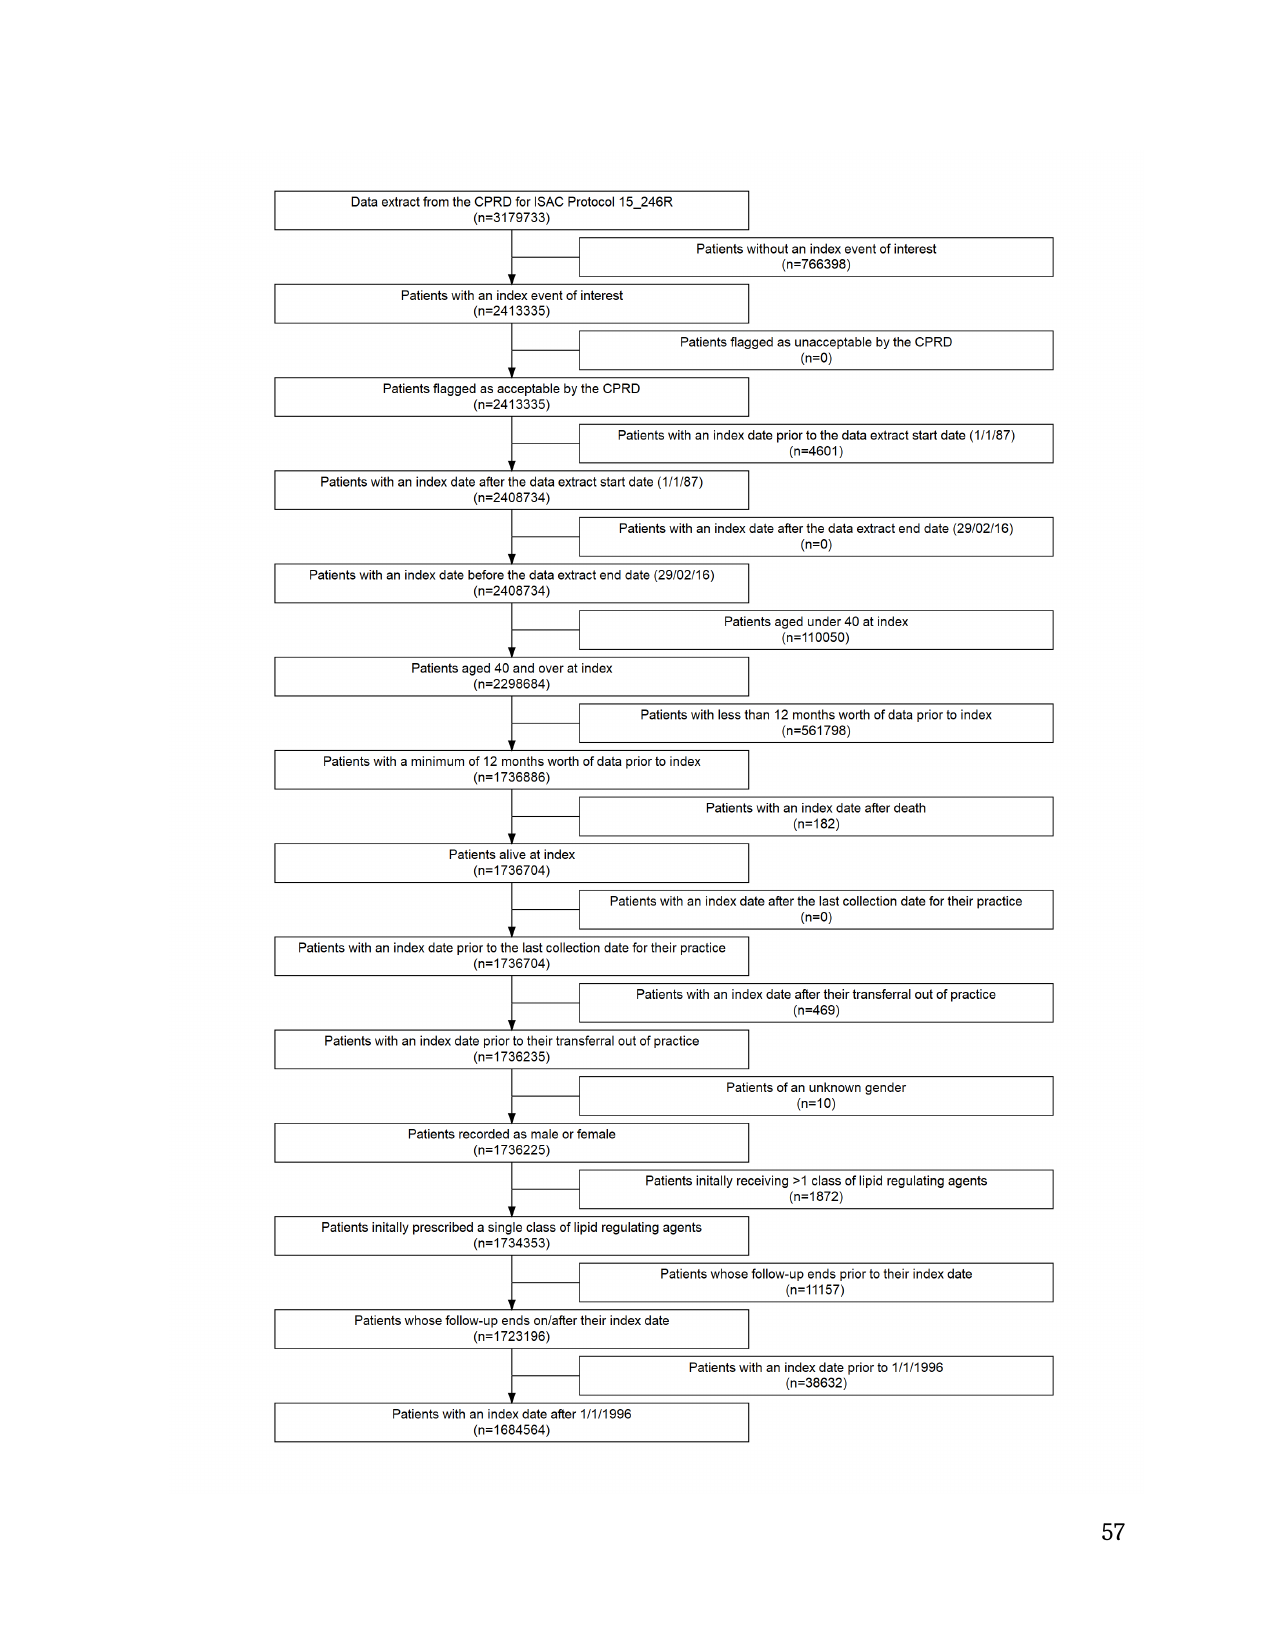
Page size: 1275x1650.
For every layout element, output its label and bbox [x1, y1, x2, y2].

picture [168, 150, 1144, 1494]
